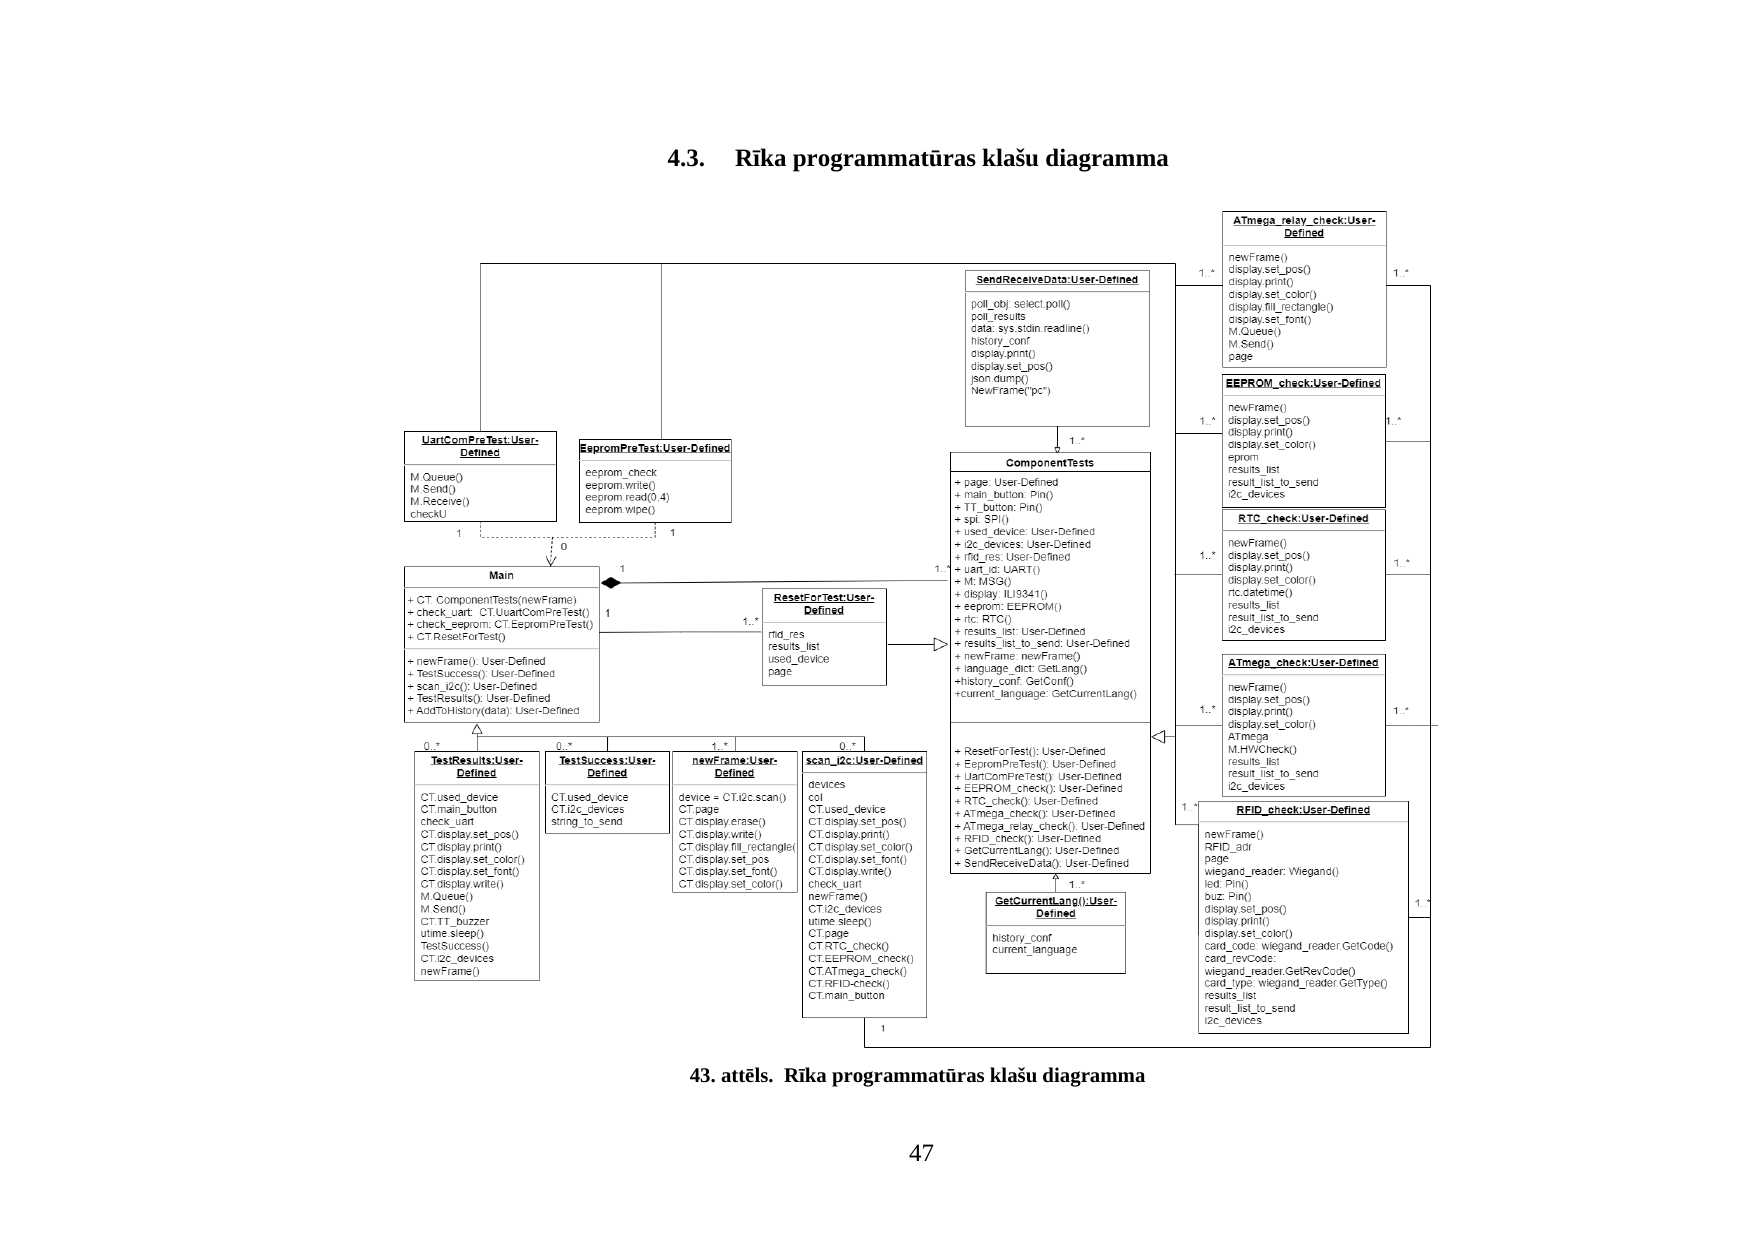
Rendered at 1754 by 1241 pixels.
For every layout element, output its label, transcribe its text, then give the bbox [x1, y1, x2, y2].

list 43. attēls. Rīka programmatūras klašu diagramma [199, 1063, 1636, 1087]
subtitle Rīka programmatūras klašu diagramma [201, 143, 1636, 172]
picture [404, 211, 1439, 1049]
